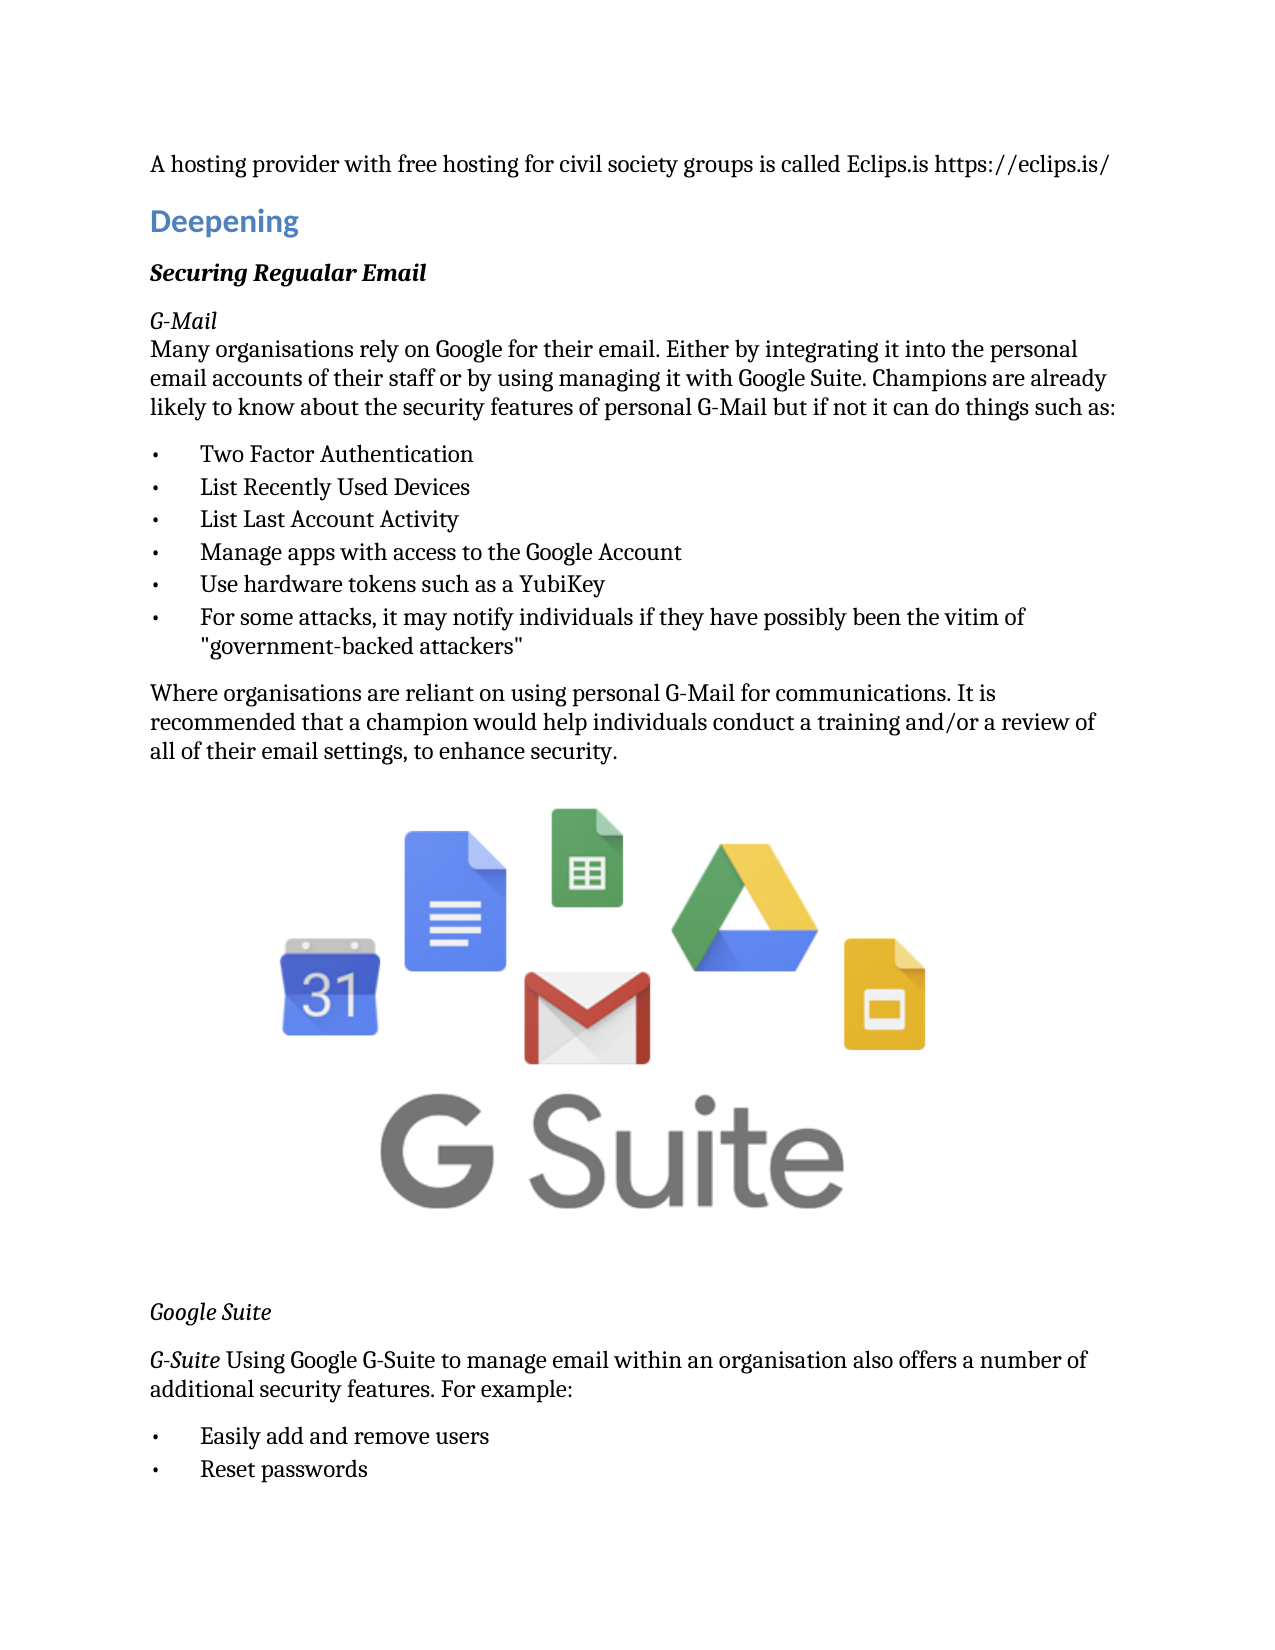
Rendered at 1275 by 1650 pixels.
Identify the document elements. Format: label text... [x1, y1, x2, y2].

list Reset passwords [150, 1454, 1125, 1483]
list For some attacks, it may notify individuals if they have possibly been the vitim of "government-backed attackers" [150, 603, 1125, 660]
picture [168, 784, 1044, 1278]
text G-Mail Many organisations rely on Google for their email. Either by integrating it into the personal email accounts of their staff or by using managing it with Google Suite. Champions are already likely to know about the security features of personal G-Mail but if not it can do things such as: [150, 307, 1125, 422]
list List Last Account Activity [150, 505, 1125, 534]
list List Recently Used Devices [150, 473, 1125, 502]
text G-Suite Using Google G-Suite to manage email within an organisation also offers a number of additional security features. For example: [150, 1346, 1125, 1403]
list Manage apps with access to the Google Account [150, 538, 1125, 567]
text Google Suite [150, 1298, 1125, 1327]
subtitle Deepening [150, 199, 1125, 240]
text A hosting provider with free hosting for civil society groups is called Eclips.is https://eclips.is/ [150, 150, 1125, 179]
list Two Factor Authentication [150, 440, 1125, 469]
list Easily add and remove users [150, 1422, 1125, 1451]
text Securing Regualar Email [150, 259, 1125, 288]
list Use hardware tokens such as a YubiKey [150, 570, 1125, 599]
text Where organisations are reliant on using personal G-Mail for communications. It is recommended that a champion would help individuals conduct a training and/or a review of all of their email settings, to enhance security. [150, 679, 1125, 765]
